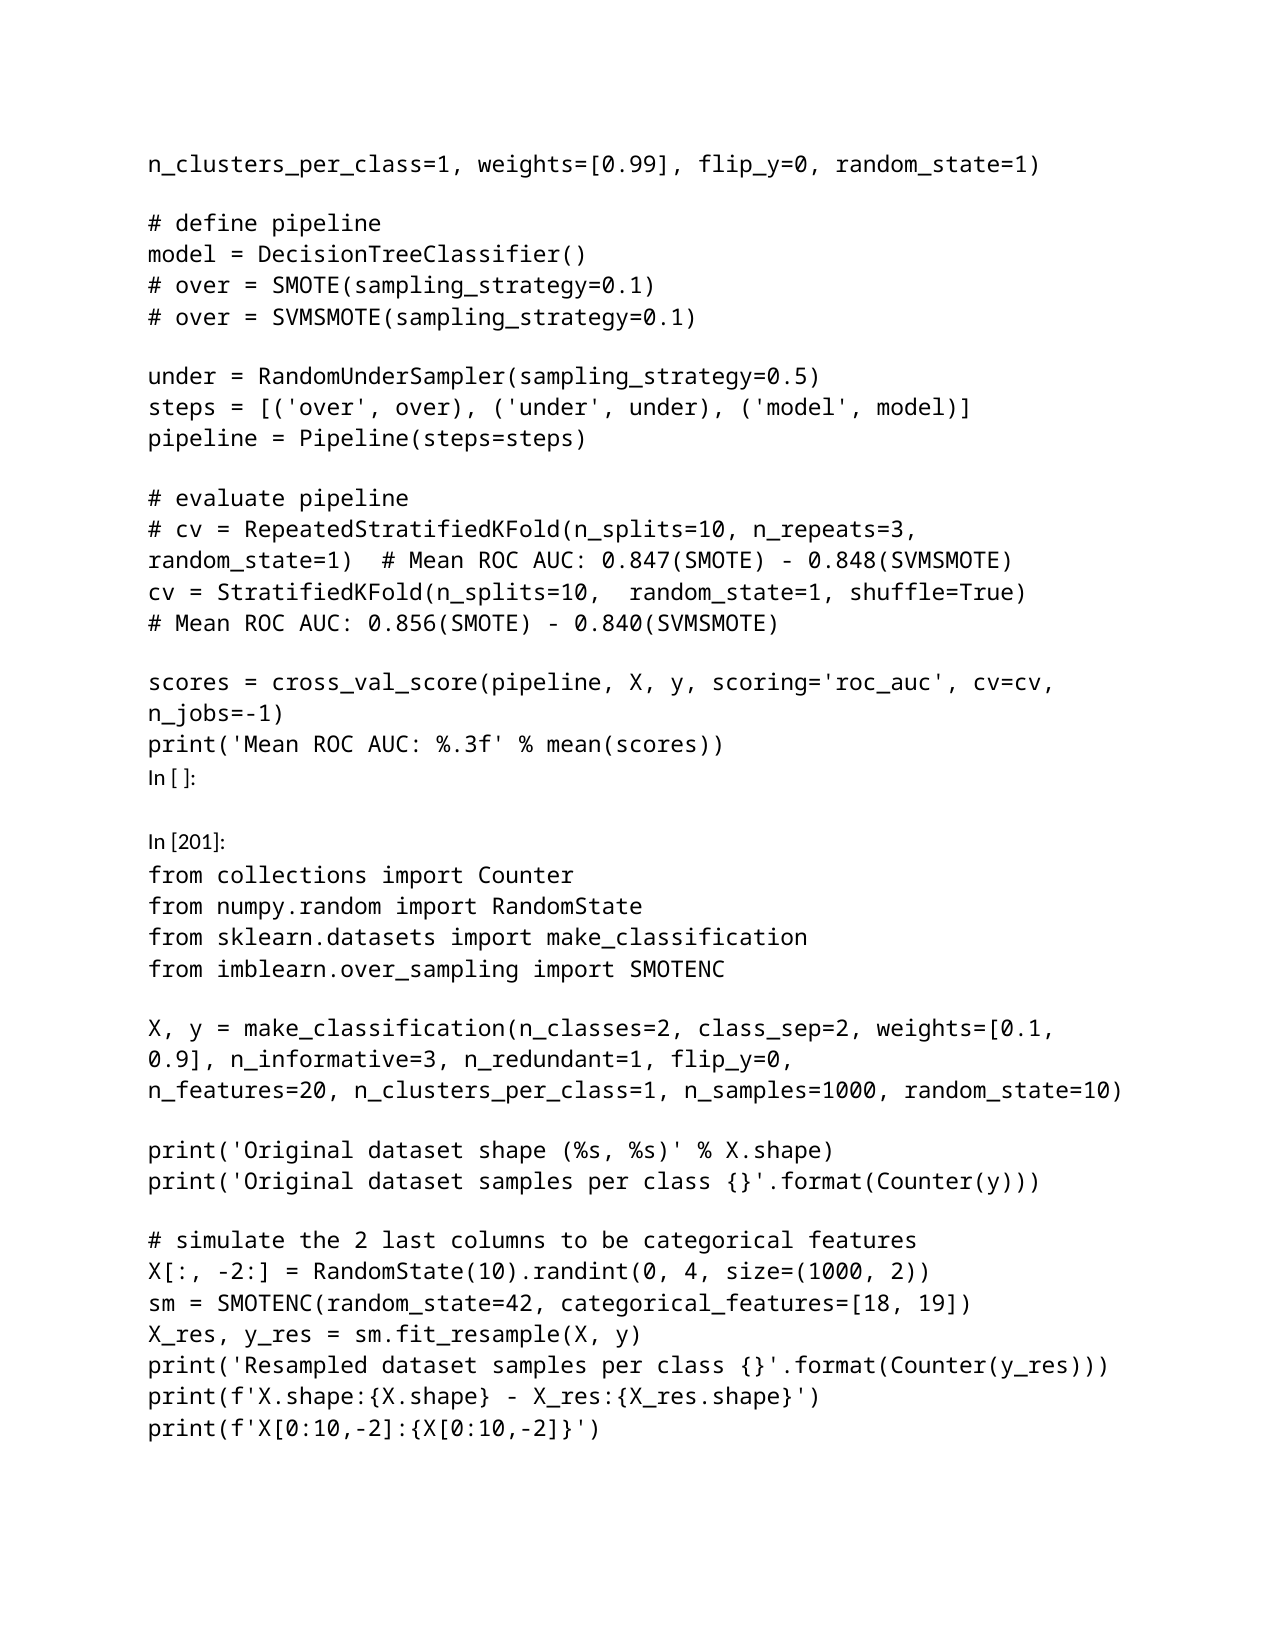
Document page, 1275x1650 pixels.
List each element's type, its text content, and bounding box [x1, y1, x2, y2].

text from collections import Counter from numpy.random import RandomState from sklearn.datasets import make_classification from imblearn.over_sampling import SMOTENC X, y = make_classification(n_classes=2, class_sep=2, weights=[0.1, 0.9], n_informative=3, n_redundant=1, flip_y=0, n_features=20, n_clusters_per_class=1, n_samples=1000, random_state=10) print('Original dataset shape (%s, %s)' % X.shape) print('Original dataset samples per class {}'.format(Counter(y))) # simulate the 2 last columns to be categorical features X[:, -2:] = RandomState(10).randint(0, 4, size=(1000, 2)) sm = SMOTENC(random_state=42, categorical_features=[18, 19]) X_res, y_res = sm.fit_resample(X, y) print('Resampled dataset samples per class {}'.format(Counter(y_res))) print(f'X.shape:{X.shape} - X_res:{X_res.shape}') print(f'X[0:10,-2]:{X[0:10,-2]}') [148, 859, 1127, 1443]
text In [ ]: [148, 763, 1127, 791]
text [148, 148, 1127, 760]
text In [201]: [148, 827, 1127, 855]
